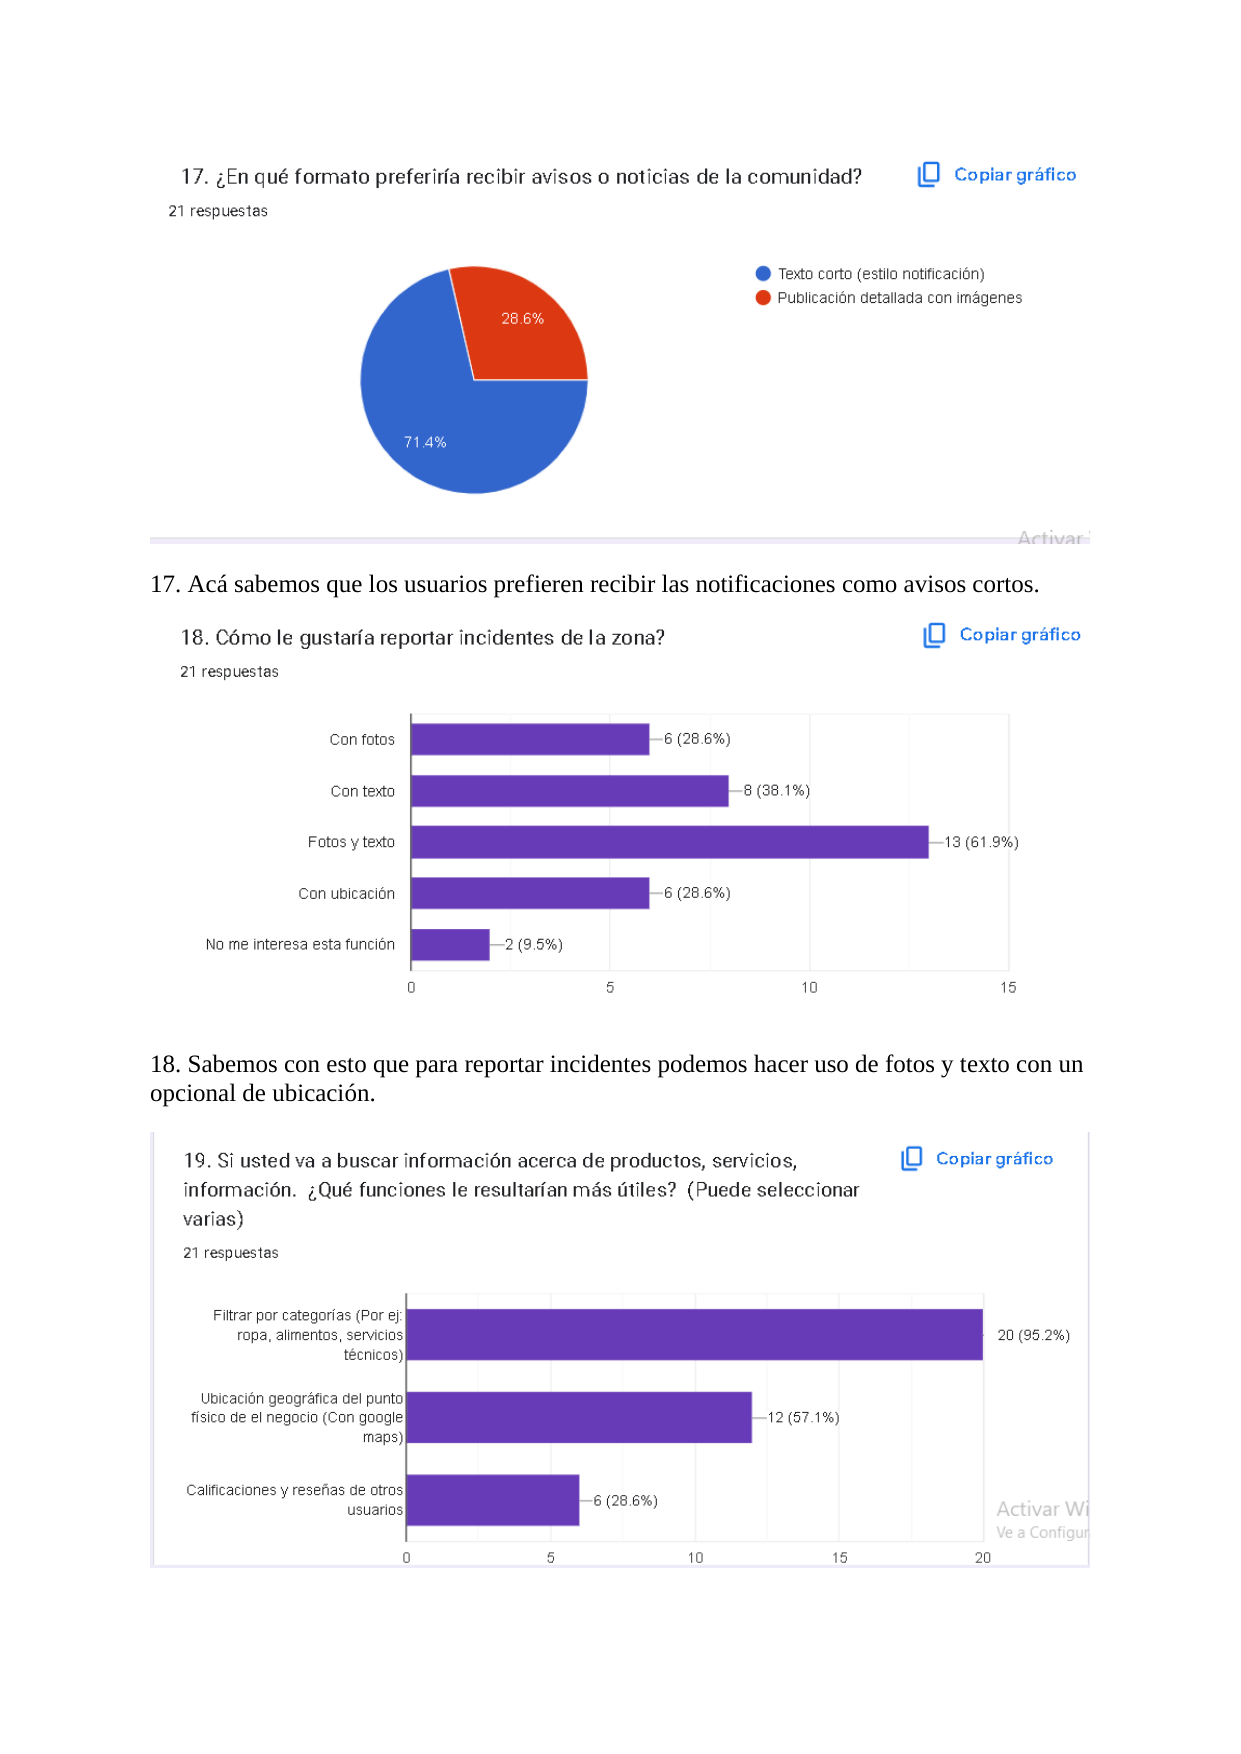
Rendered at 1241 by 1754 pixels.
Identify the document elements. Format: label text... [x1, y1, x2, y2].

picture [150, 622, 1091, 1025]
picture [150, 150, 1091, 544]
picture [150, 1132, 1091, 1568]
text 17. Acá sabemos que los usuarios prefieren recibir las notificaciones como avisos cortos. [150, 569, 1090, 597]
text 18. Sabemos con esto que para reportar incidentes podemos hacer uso de fotos y texto con un opcional de ubicación. [150, 1049, 1090, 1107]
